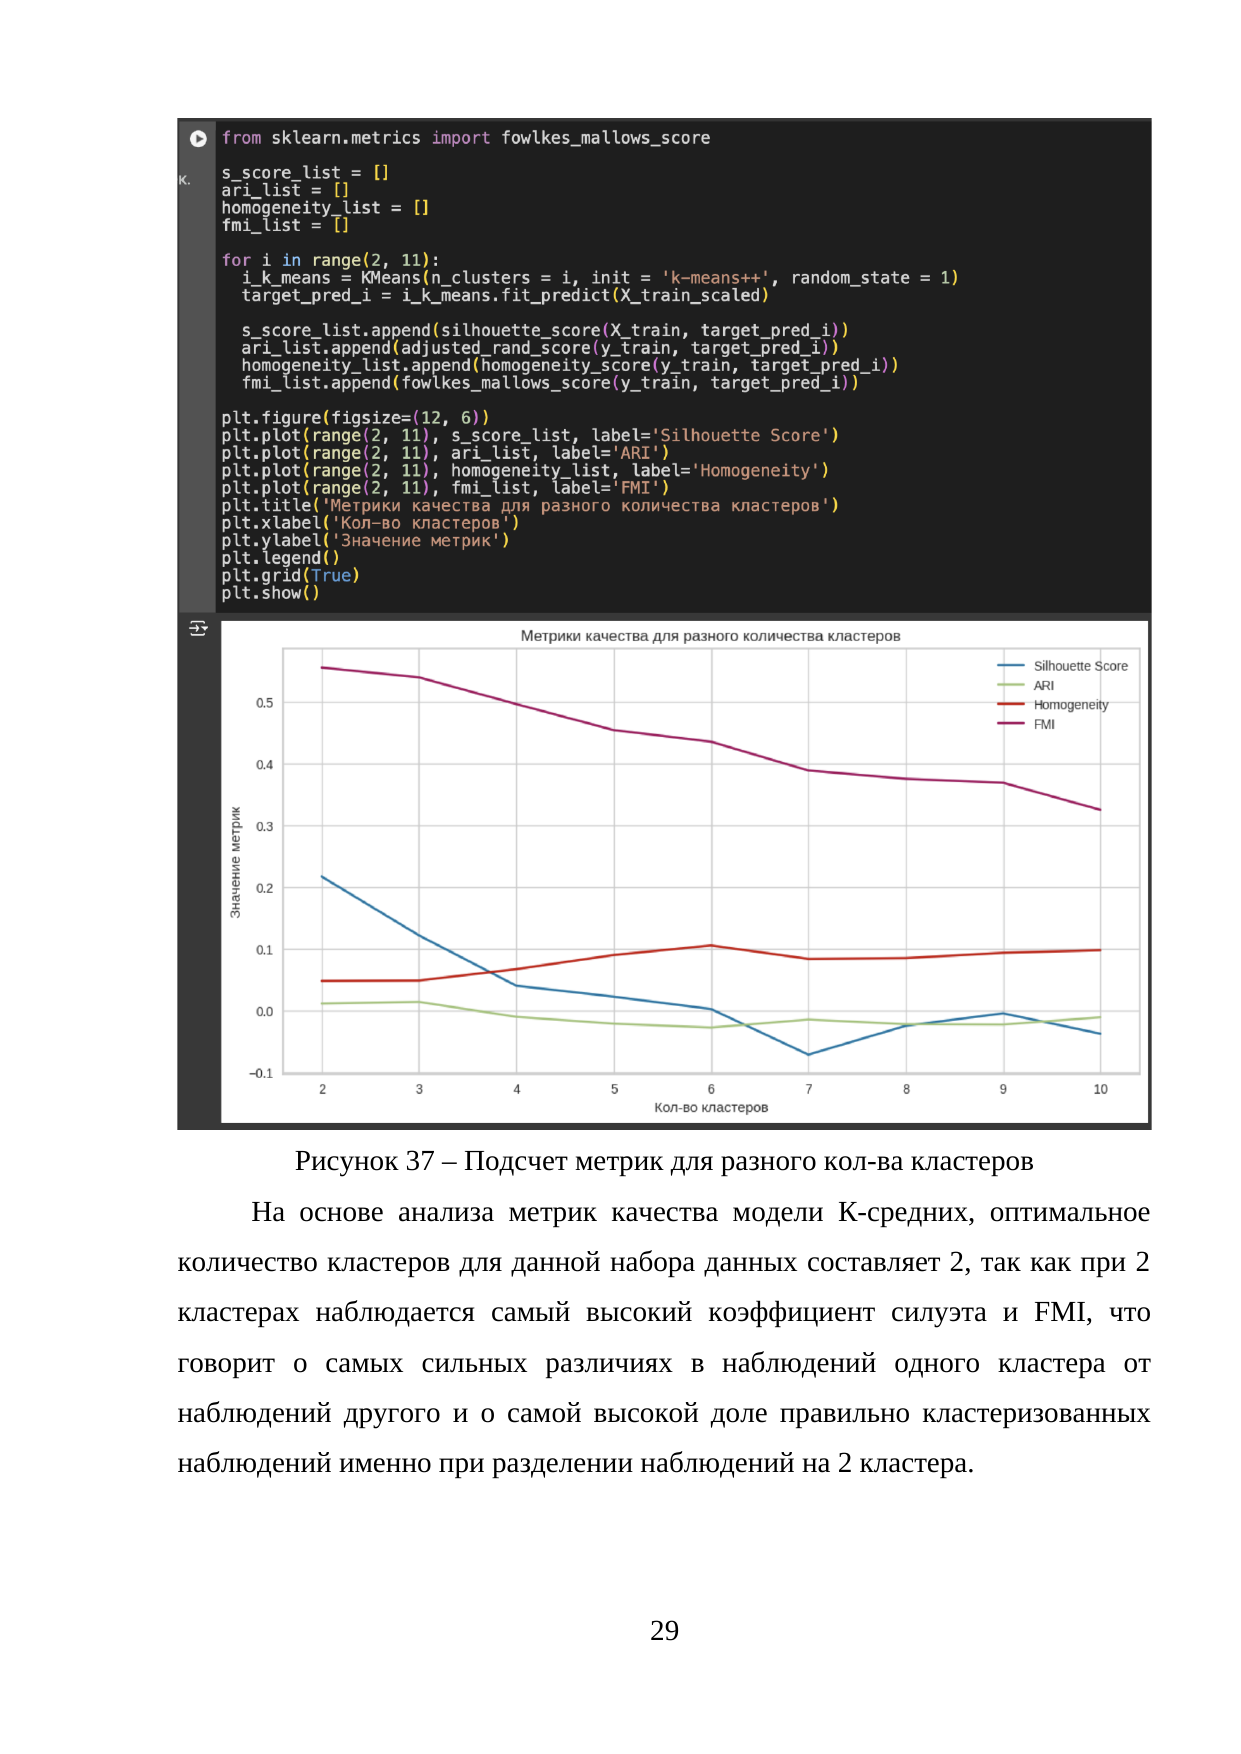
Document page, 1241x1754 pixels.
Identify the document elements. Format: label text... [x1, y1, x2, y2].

text Рисунок 37 – Подсчет метрик для разного кол-ва кластеров [177, 1143, 1152, 1177]
text На основе анализа метрик качества модели К-средних, оптимальное количество кластеров для данной набора данных составляет 2, так как при 2 кластерах наблюдается самый высокий коэффициент силуэта и FMI, что говорит о самых сильных различиях в наблюдений одного кластера от наблюдений другого и о самой высокой доле правильно кластеризованных наблюдений именно при разделении наблюдений на 2 кластера. [177, 1194, 1152, 1479]
picture [177, 118, 1152, 1130]
